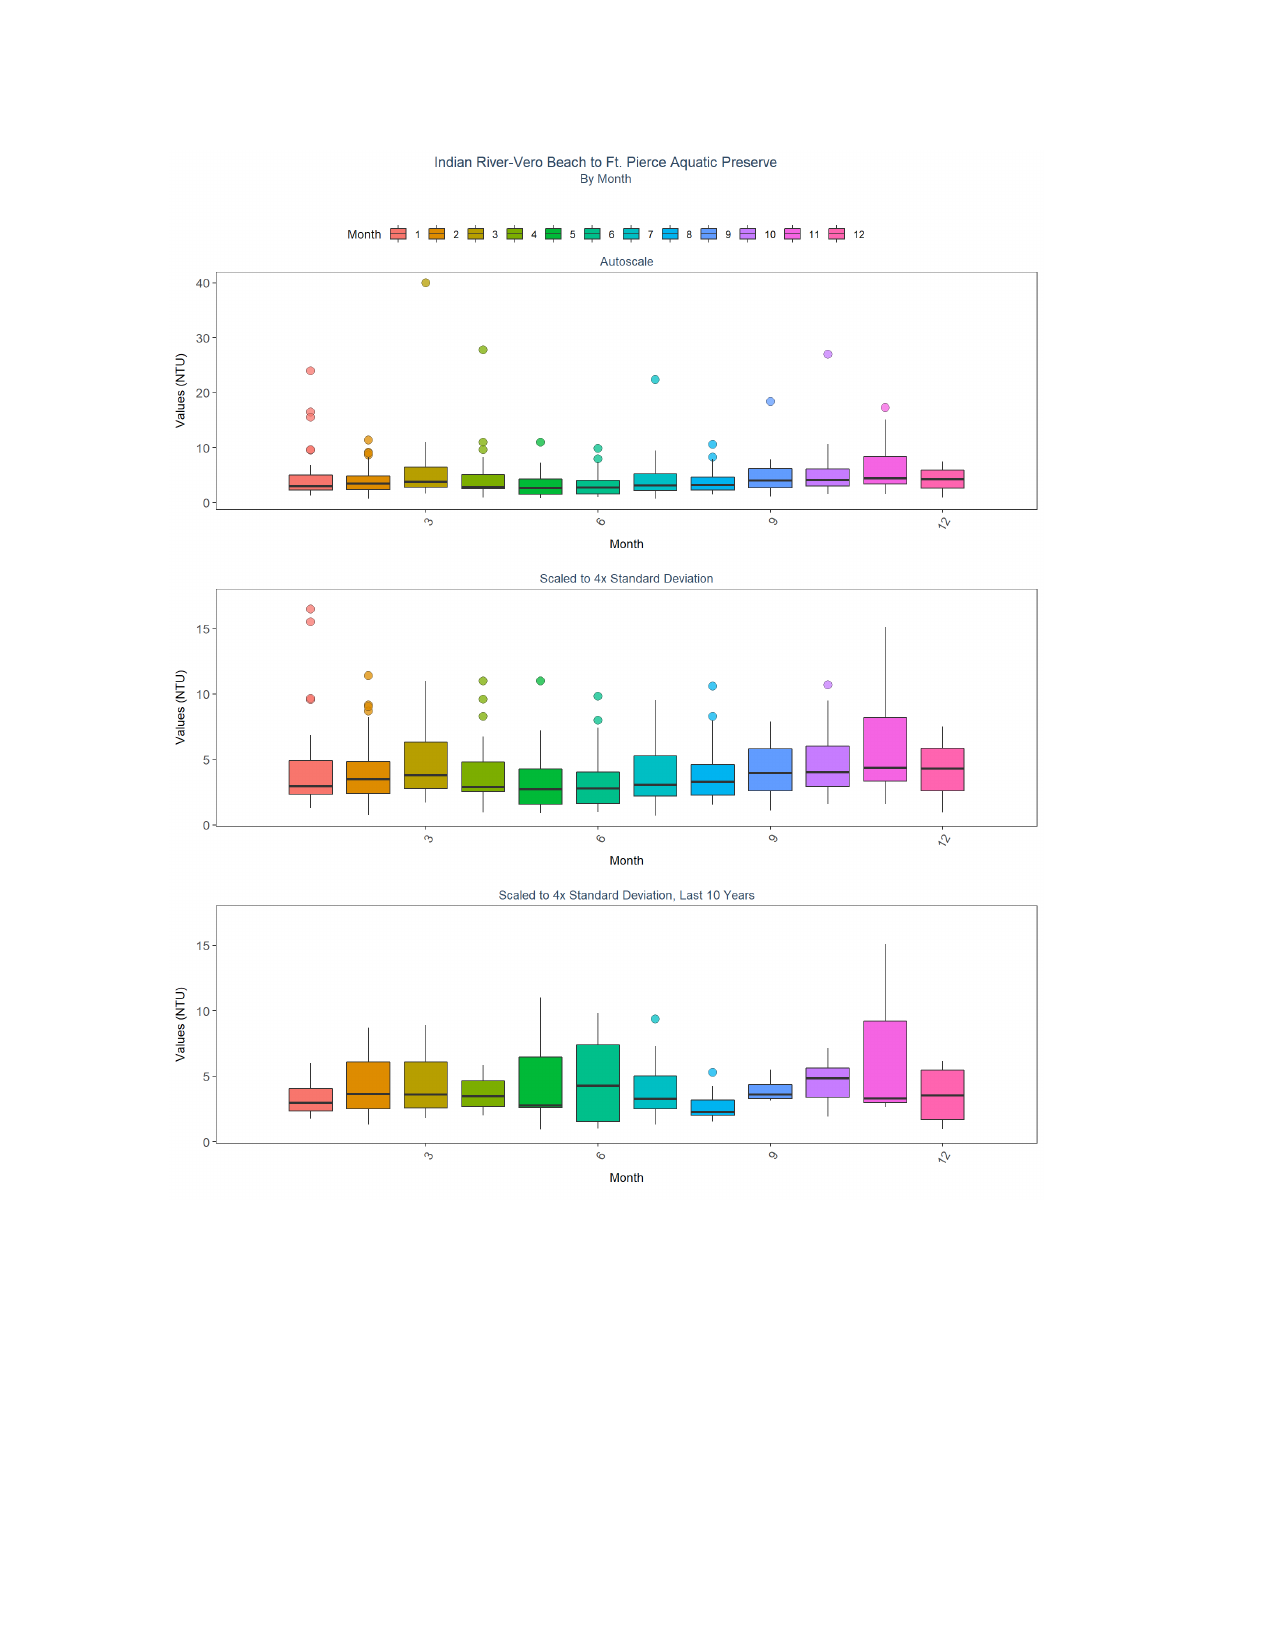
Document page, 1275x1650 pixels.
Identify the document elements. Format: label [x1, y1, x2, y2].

picture [168, 150, 1044, 1200]
